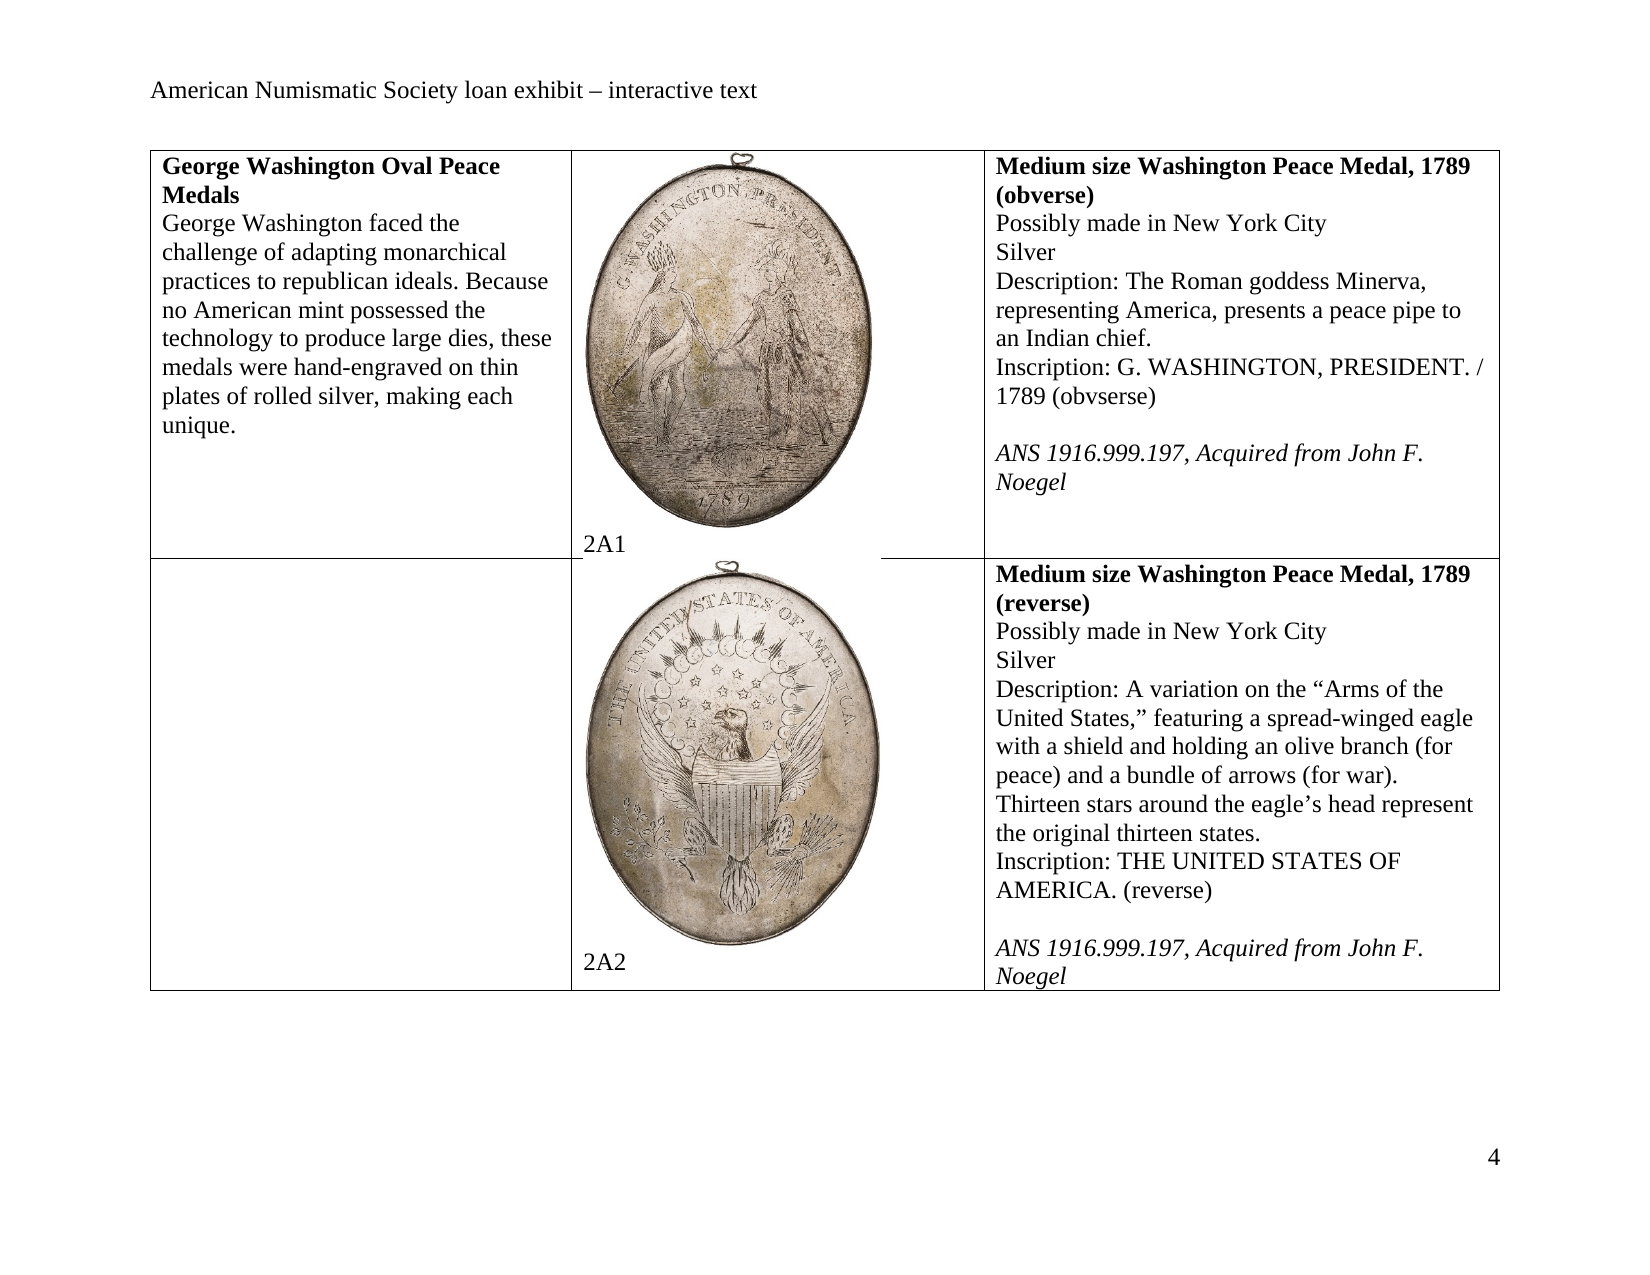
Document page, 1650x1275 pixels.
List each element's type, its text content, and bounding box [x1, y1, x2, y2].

table_cell 2A2 [572, 559, 984, 990]
table_cell [151, 559, 571, 990]
table_cell 2A1 [572, 151, 984, 558]
picture [583, 558, 882, 948]
table_cell George Washington Oval Peace Medals George Washington faced the challenge of adapting monarchical practices to republican ideals. Because no American mint possessed the technology to produce large dies, these medals were hand-engraved on thin plates of rolled silver, making each unique. [151, 151, 571, 558]
table_cell Medium size Washington Peace Medal, 1789 (obverse) Possibly made in New York City Silver Description: The Roman goddess Minerva, representing America, presents a peace pipe to an Indian chief. Inscription: G. WASHINGTON, PRESIDENT. / 1789 (obvserse) ANS 1916.999.197, Acquired from John F. Noegel [985, 151, 1499, 558]
table_cell Medium size Washington Peace Medal, 1789 (reverse) Possibly made in New York City Silver Description: A variation on the “Arms of the United States,” featuring a spread-winged eagle with a shield and holding an olive branch (for peace) and a bundle of arrows (for war). Thirteen stars around the eagle’s head represent the original thirteen states. Inscription: THE UNITED STATES OF AMERICA. (reverse) ANS 1916.999.197, Acquired from John F. Noegel [985, 559, 1499, 990]
picture [583, 151, 874, 530]
